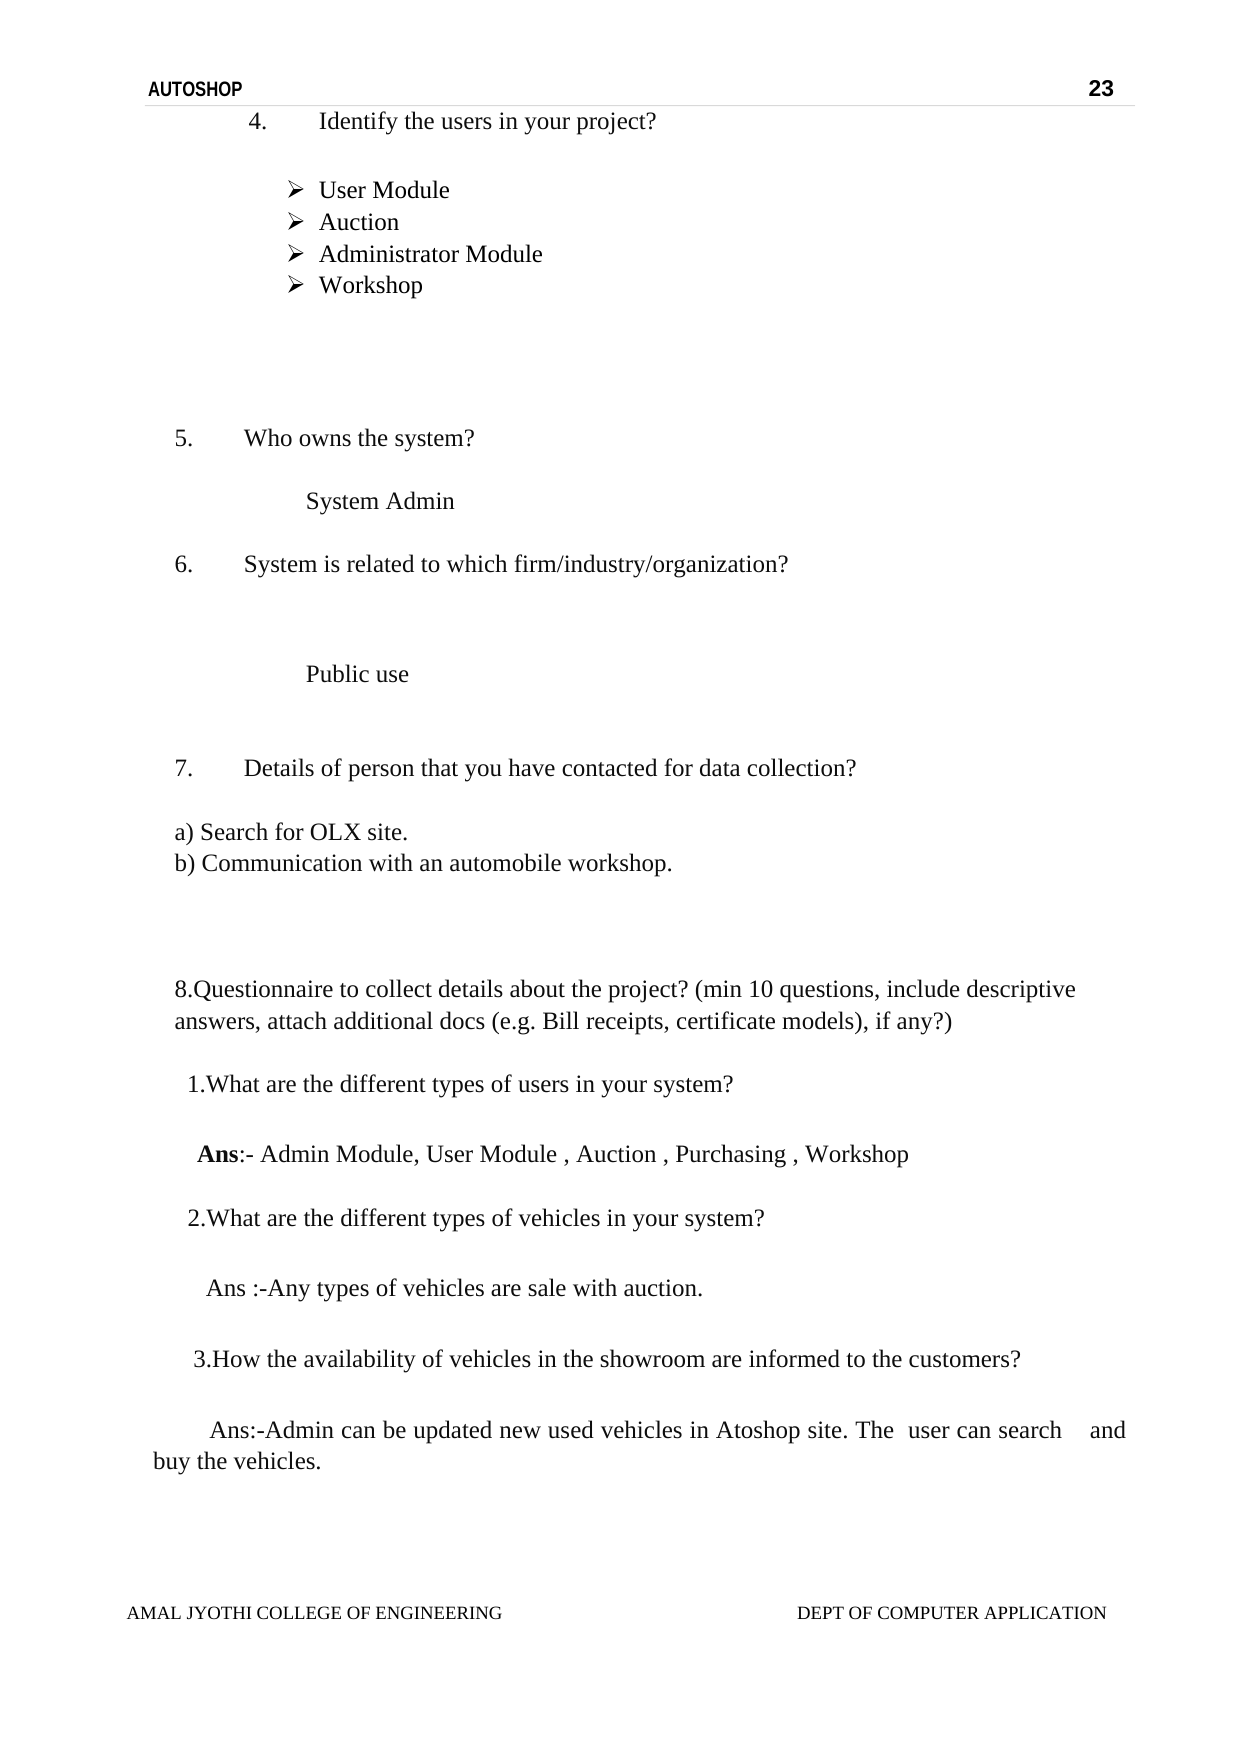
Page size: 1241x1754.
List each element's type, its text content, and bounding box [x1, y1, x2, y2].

list User Module [256, 176, 1165, 204]
text a) Search for OLX site. [153, 817, 1171, 845]
list Administrator Module [256, 239, 1165, 267]
text 3.How the availability of vehicles in the showroom are informed to the customers? [153, 1344, 1127, 1373]
text 8.Questionnaire to collect details about the project? (min 10 questions, include descriptive answers, attach additional docs (e.g. Bill receipts, certificate models), if any?) [174, 974, 1127, 1035]
text b) Communication with an automobile workshop. [153, 848, 1171, 877]
list Auction [256, 207, 1165, 236]
list Identify the users in your project? [227, 106, 1234, 135]
text System Admin [153, 486, 1234, 514]
text Ans:-Admin can be updated new used vehicles in Atoshop site. The user can search and buy the vehicles. [153, 1415, 1127, 1475]
list Workshop [256, 270, 1165, 299]
text Public use [153, 659, 1234, 687]
list Who owns the system? [153, 423, 1234, 451]
list Details of person that you have contacted for data collection? [153, 753, 1171, 782]
list System is related to which firm/industry/organization? [153, 549, 1234, 578]
text 2.What are the different types of vehicles in your system? [94, 1203, 1127, 1231]
text Ans :-Any types of vehicles are sale with auction. [153, 1273, 1127, 1302]
text Ans:- Admin Module, User Module , Auction , Purchasing , Workshop [94, 1139, 1127, 1168]
text 1.What are the different types of users in your system? [153, 1069, 1127, 1098]
